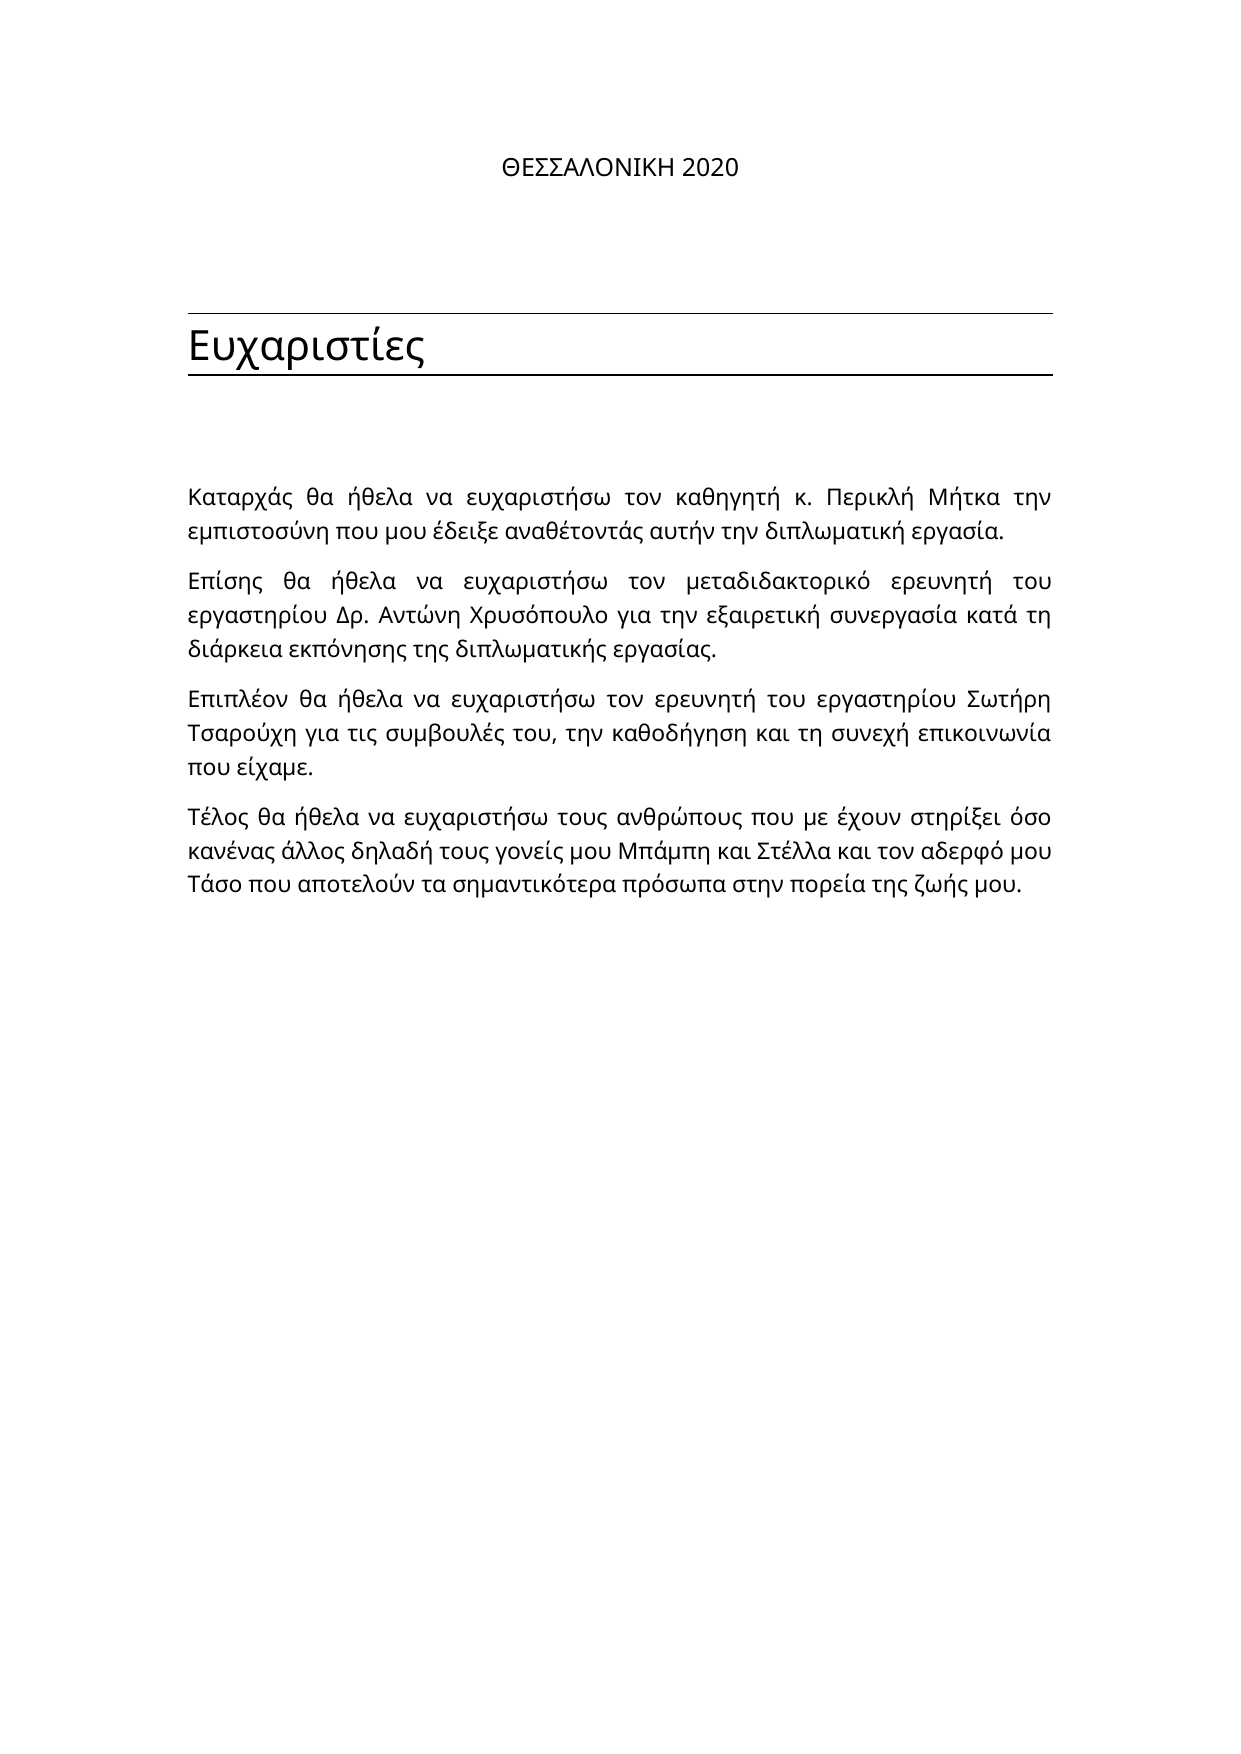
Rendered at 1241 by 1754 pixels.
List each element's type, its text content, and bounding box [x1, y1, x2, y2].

text Επίσης θα ήθελα να ευχαριστήσω τον μεταδιδακτορικό ερευνητή του εργαστηρίου Δρ. Αντώνη Χρυσόπουλο για την εξαιρετική συνεργασία κατά τη διάρκεια εκπόνησης της διπλωματικής εργασίας. [187, 565, 1053, 664]
text Επιπλέον θα ήθελα να ευχαριστήσω τον ερευνητή του εργαστηρίου Σωτήρη Τσαρούχη για τις συμβουλές του, την καθοδήγηση και τη συνεχή επικοινωνία που είχαμε. [187, 683, 1053, 782]
text Καταρχάς θα ήθελα να ευχαριστήσω τον καθηγητή κ. Περικλή Μήτκα την εμπιστοσύνη που μου έδειξε αναθέτοντάς αυτήν την διπλωματική εργασία. [187, 481, 1053, 546]
text ΘΕΣΣΑΛΟΝΙΚΗ 2020 [187, 150, 1053, 184]
subtitle Ευχαριστίες [187, 314, 1053, 376]
text Τέλος θα ήθελα να ευχαριστήσω τους ανθρώπους που με έχουν στηρίξει όσο κανένας άλλος δηλαδή τους γονείς μου Μπάμπη και Στέλλα και τον αδερφό μου Τάσο που αποτελούν τα σημαντικότερα πρόσωπα στην πορεία της ζωής μου. [187, 801, 1053, 900]
